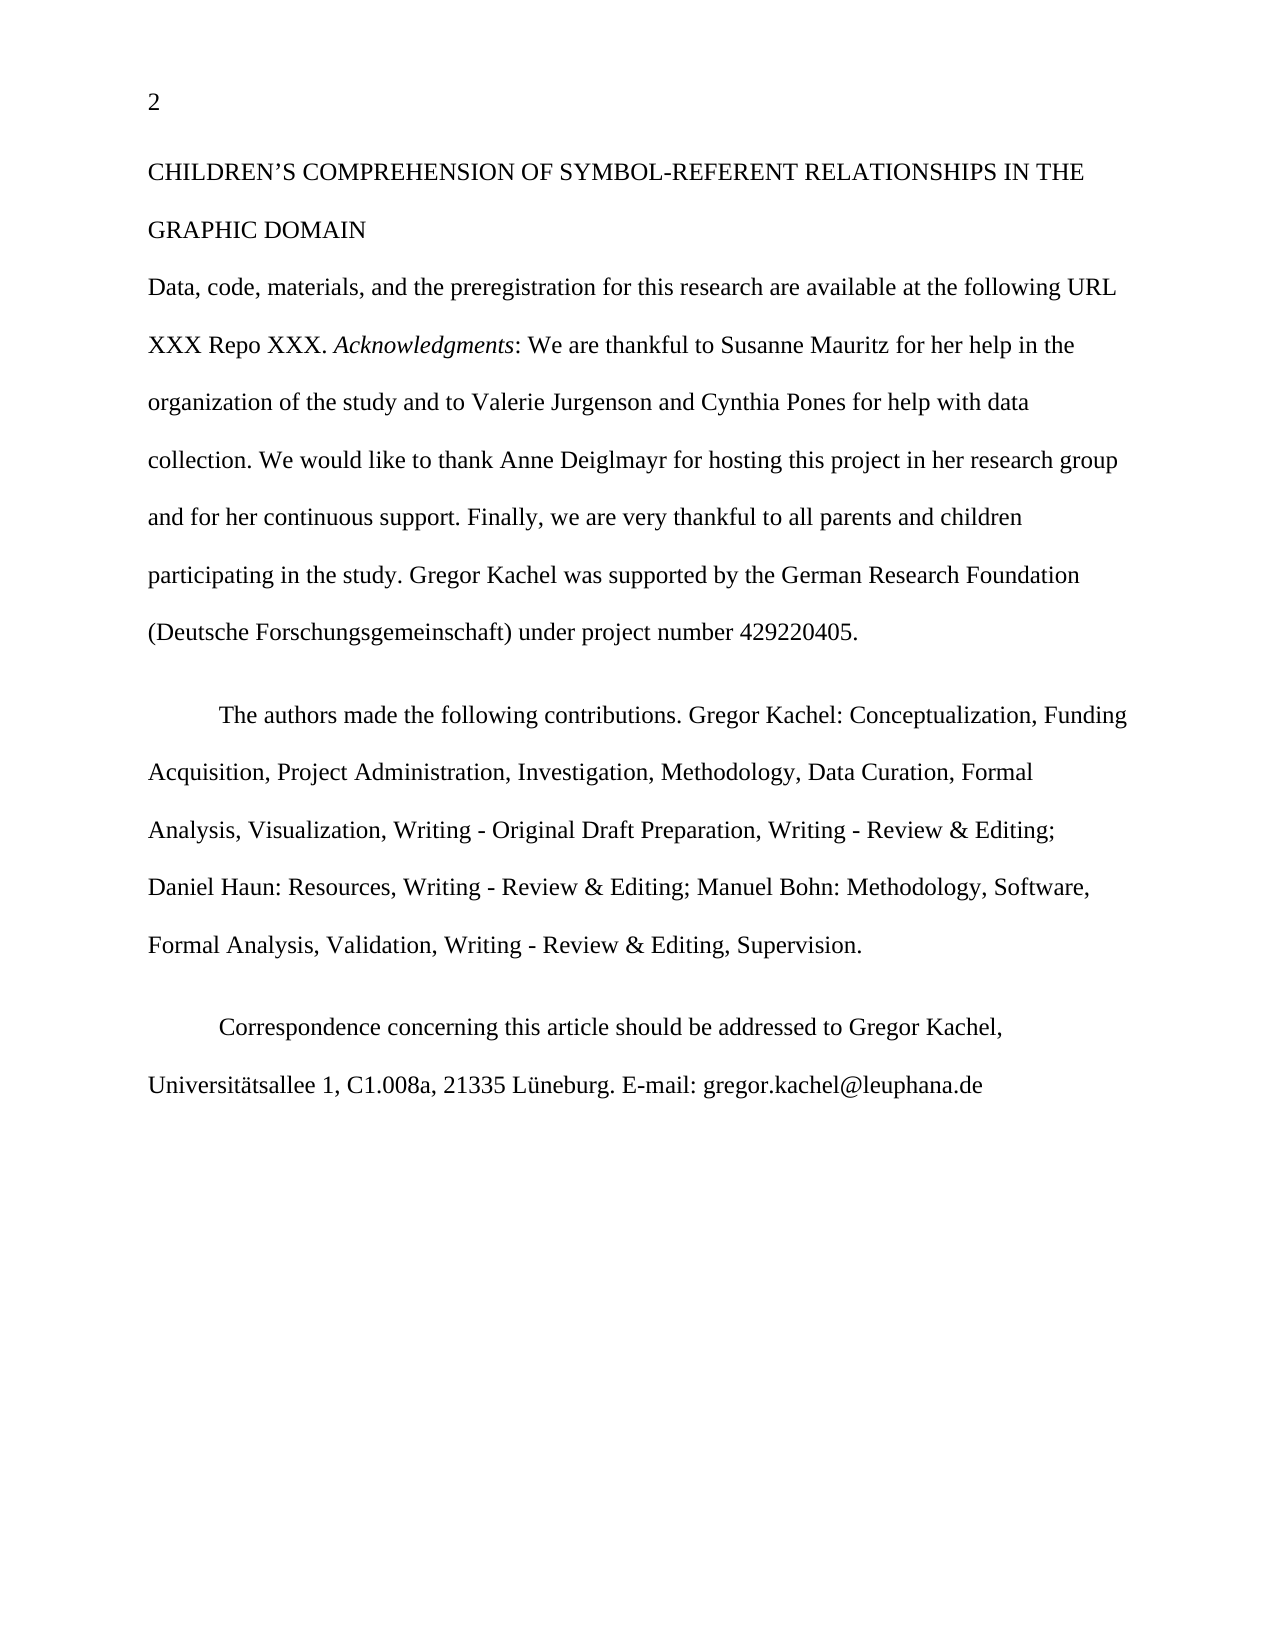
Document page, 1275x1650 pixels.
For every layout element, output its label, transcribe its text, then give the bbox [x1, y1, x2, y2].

text The authors made the following contributions. Gregor Kachel: Conceptualization, Funding Acquisition, Project Administration, Investigation, Methodology, Data Curation, Formal Analysis, Visualization, Writing - Original Draft Preparation, Writing - Review & Editing; Daniel Haun: Resources, Writing - Review & Editing; Manuel Bohn: Methodology, Software, Formal Analysis, Validation, Writing - Review & Editing, Supervision. [148, 700, 1127, 959]
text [148, 272, 1127, 646]
text Correspondence concerning this article should be addressed to Gregor Kachel, Universitätsallee 1, C1.008a, 21335 Lüneburg. E-mail: gregor.kachel@leuphana.de [148, 1012, 1127, 1099]
